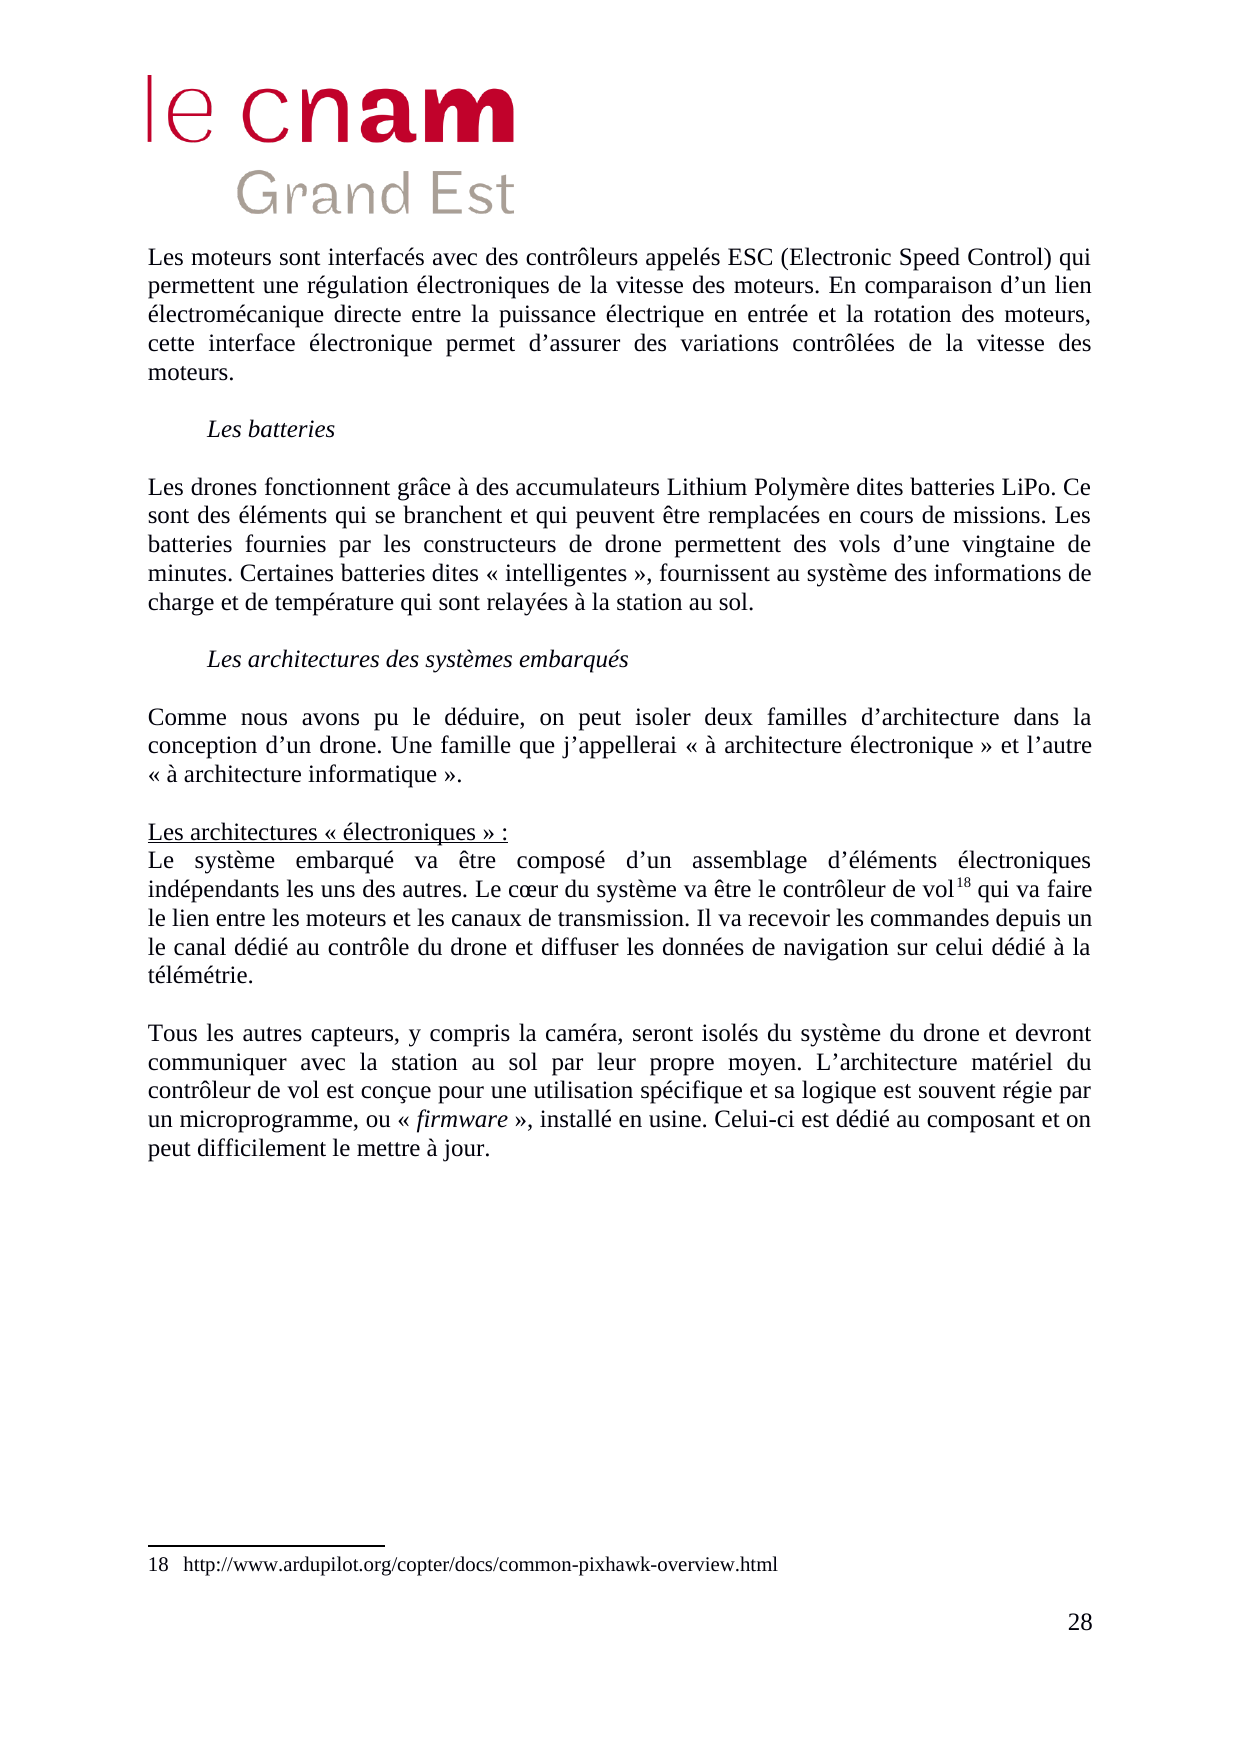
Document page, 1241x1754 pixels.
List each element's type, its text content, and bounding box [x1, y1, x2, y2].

subtitle Les architectures des systèmes embarqués [207, 644, 1092, 673]
text Les moteurs sont interfacés avec des contrôleurs appelés ESC (Electronic Speed Control) qui permettent une régulation électroniques de la vitesse des moteurs. En comparaison d’un lien électromécanique directe entre la puissance électrique en entrée et la rotation des moteurs, cette interface électronique permet d’assurer des variations contrôlées de la vitesse des moteurs. [148, 242, 1092, 386]
text Les drones fonctionnent grâce à des accumulateurs Lithium Polymère dites batteries LiPo. Ce sont des éléments qui se branchent et qui peuvent être remplacées en cours de missions. Les batteries fournies par les constructeurs de drone permettent des vols d’une vingtaine de minutes. Certaines batteries dites « intelligentes », fournissent au système des informations de charge et de température qui sont relayées à la station au sol. [148, 472, 1092, 616]
text Les architectures « électroniques » : [148, 817, 1092, 846]
subtitle Les batteries [207, 414, 1092, 443]
text Comme nous avons pu le déduire, on peut isoler deux familles d’architecture dans la conception d’un drone. Une famille que j’appellerai « à architecture électronique » et l’autre « à architecture informatique ». [148, 702, 1092, 788]
text Tous les autres capteurs, y compris la caméra, seront isolés du système du drone et devront communiquer avec la station au sol par leur propre moyen. L’architecture matériel du contrôleur de vol est conçue pour une utilisation spécifique et sa logique est souvent régie par un microprogramme, ou « firmware », installé en usine. Celui-ci est dédié au composant et on peut difficilement le mettre à jour. [148, 1018, 1092, 1162]
text Le système embarqué va être composé d’un assemblage d’éléments électroniques indépendants les uns des autres. Le cœur du système va être le contrôleur de vol qui va faire le lien entre les moteurs et les canaux de transmission. Il va recevoir les commandes depuis un le canal dédié au contrôle du drone et diffuser les données de navigation sur celui dédié à la télémétrie. [148, 846, 1092, 989]
picture [147, 75, 514, 214]
